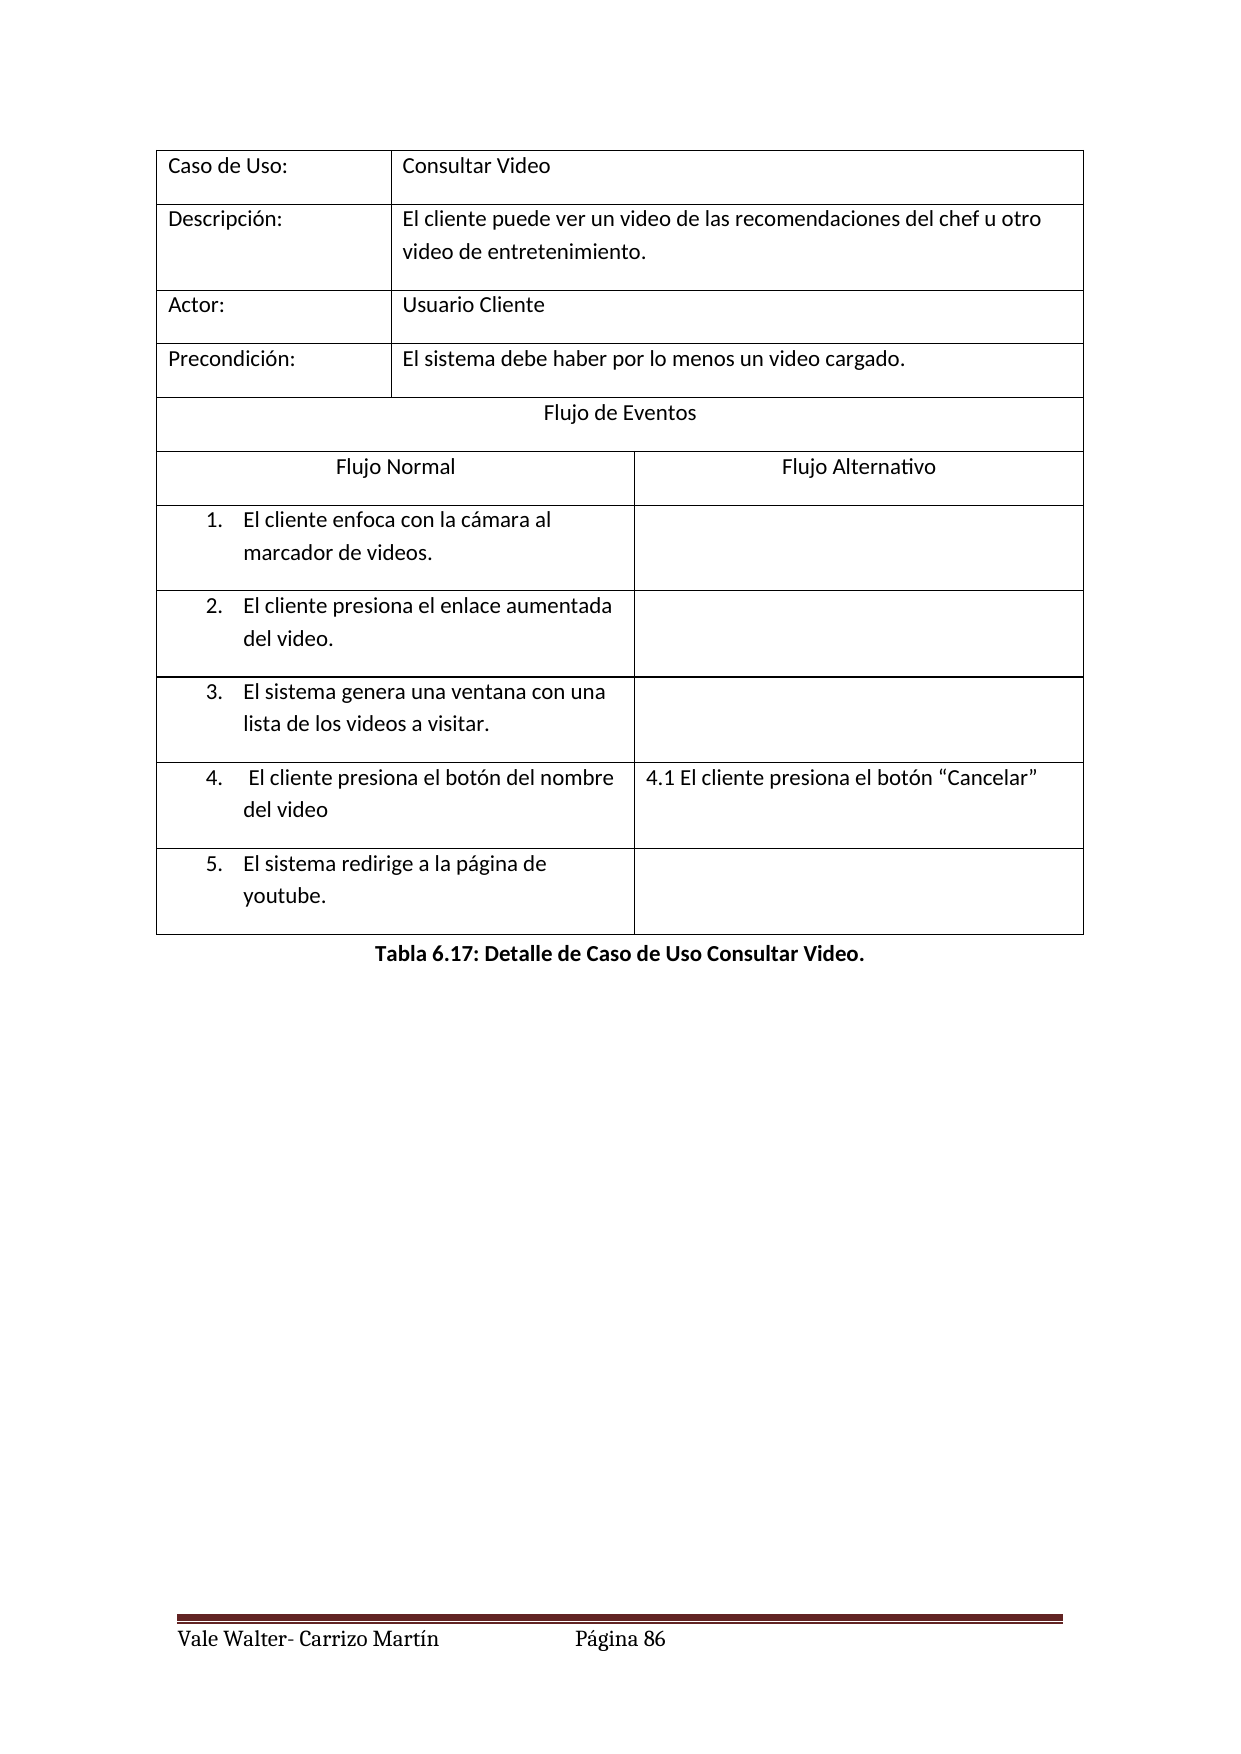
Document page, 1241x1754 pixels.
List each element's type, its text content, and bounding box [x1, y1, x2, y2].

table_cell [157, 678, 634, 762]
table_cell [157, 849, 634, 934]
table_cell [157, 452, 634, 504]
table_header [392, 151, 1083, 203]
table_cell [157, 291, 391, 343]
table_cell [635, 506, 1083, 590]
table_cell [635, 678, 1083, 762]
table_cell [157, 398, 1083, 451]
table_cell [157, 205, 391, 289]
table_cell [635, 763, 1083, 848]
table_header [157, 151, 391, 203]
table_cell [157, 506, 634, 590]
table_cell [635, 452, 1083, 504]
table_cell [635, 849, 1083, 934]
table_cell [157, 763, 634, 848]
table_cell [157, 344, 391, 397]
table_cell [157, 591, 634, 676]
text Tabla 6.17: Detalle de Caso de Uso Consultar Video. [177, 935, 1063, 967]
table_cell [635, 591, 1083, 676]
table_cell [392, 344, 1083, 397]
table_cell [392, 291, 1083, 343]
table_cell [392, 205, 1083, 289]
